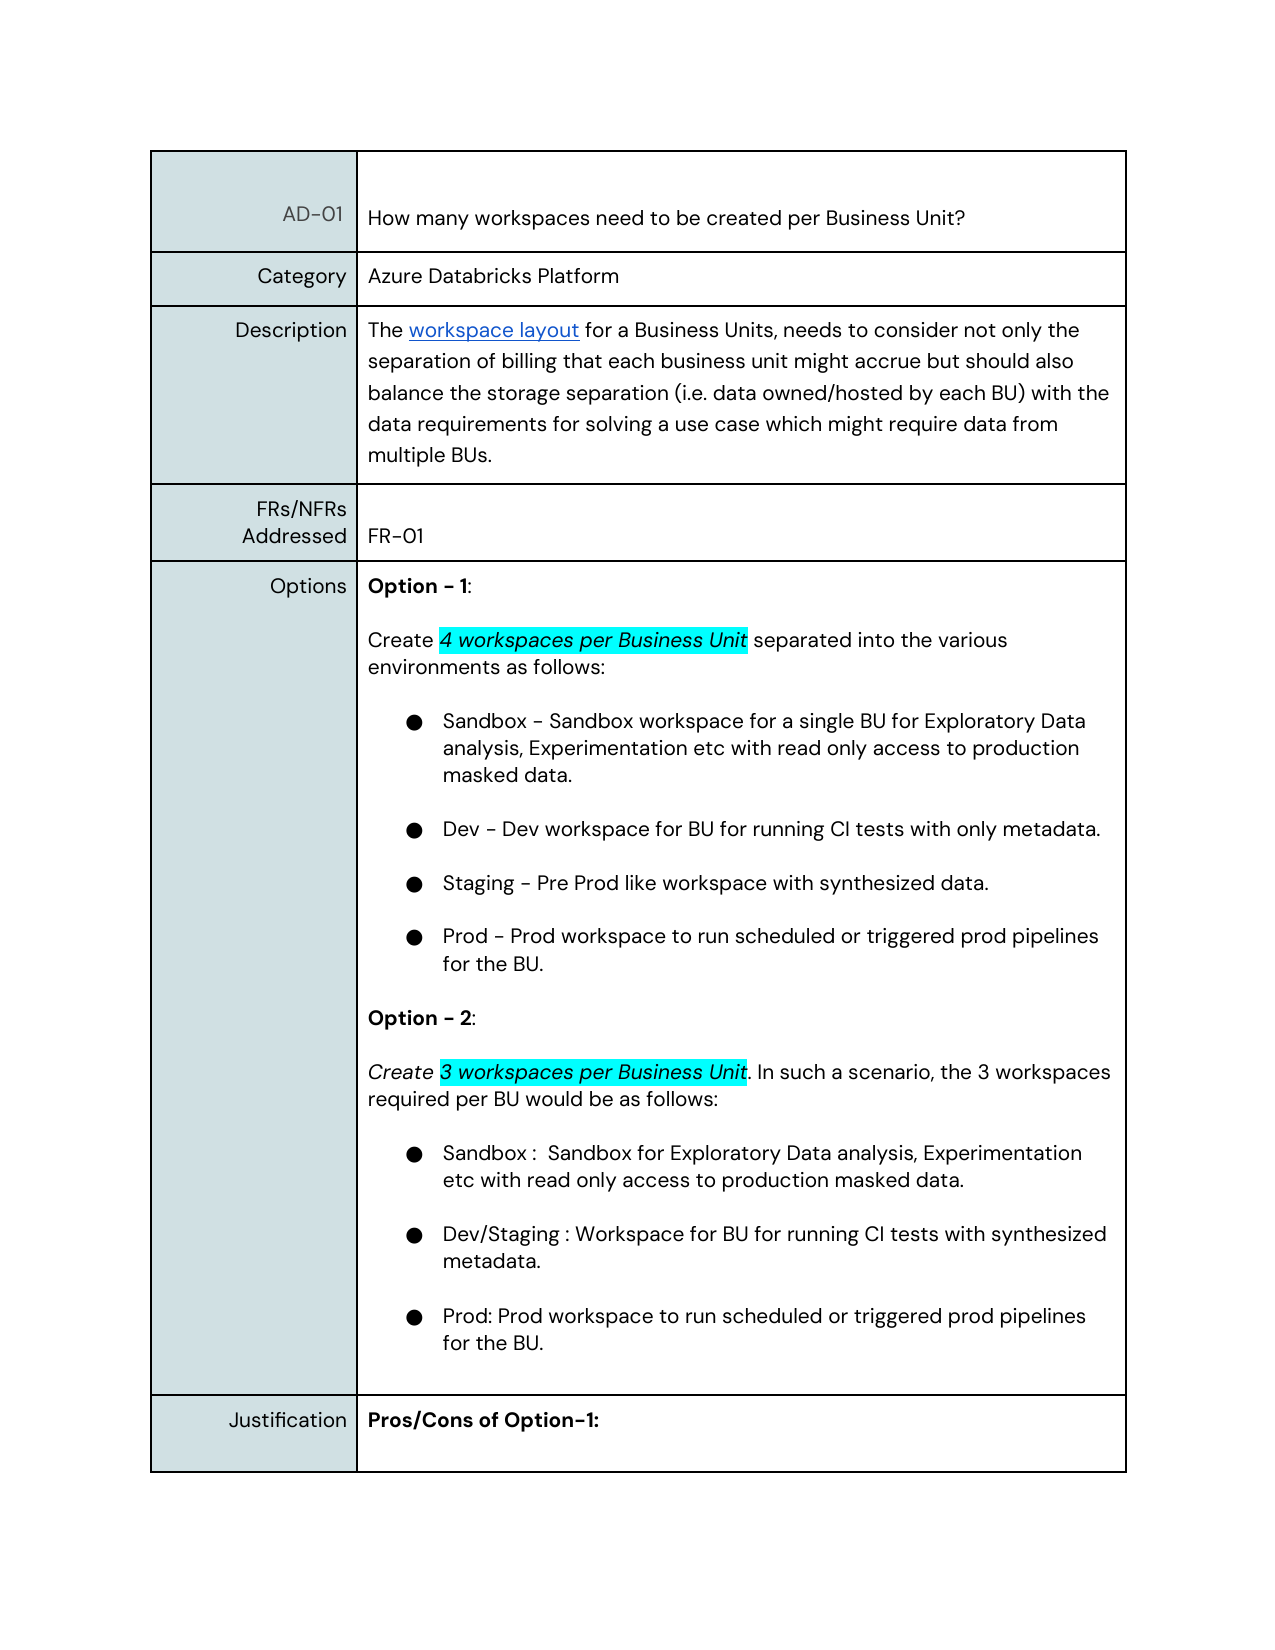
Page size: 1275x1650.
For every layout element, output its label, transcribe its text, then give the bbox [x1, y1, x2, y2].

table_cell Option - 1: Create 4 workspaces per Business Unit separated into the various environments as follows: Sandbox - Sandbox workspace for a single BU for Exploratory Data analysis, Experimentation etc with read only access to production masked data. Dev - Dev workspace for BU for running CI tests with only metadata. Staging - Pre Prod like workspace with synthesized data. Prod - Prod workspace to run scheduled or triggered prod pipelines for the BU. Option - 2: Create 3 workspaces per Business Unit. In such a scenario, the 3 workspaces required per BU would be as follows: Sandbox : Sandbox for Exploratory Data analysis, Experimentation etc with read only access to production masked data. Dev/Staging : Workspace for BU for running CI tests with synthesized metadata. Prod: Prod workspace to run scheduled or triggered prod pipelines for the BU. [358, 562, 1125, 1394]
table_header How many workspaces need to be created per Business Unit? [358, 152, 1125, 251]
table_cell FRs/NFRs Addressed [152, 485, 356, 560]
table_header AD-01 [152, 152, 356, 251]
table_cell The workspace layout for a Business Units, needs to consider not only the separation of billing that each business unit might accrue but should also balance the storage separation (i.e. data owned/hosted by each BU) with the data requirements for solving a use case which might require data from multiple BUs. [358, 307, 1125, 483]
table_cell Azure Databricks Platform [358, 253, 1125, 305]
table_cell Description [152, 307, 356, 483]
table_cell FR-01 [358, 485, 1125, 560]
table_cell Justification [152, 1396, 356, 1471]
table_cell Category [152, 253, 356, 305]
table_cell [358, 1396, 1125, 1471]
table_cell Options [152, 562, 356, 1394]
